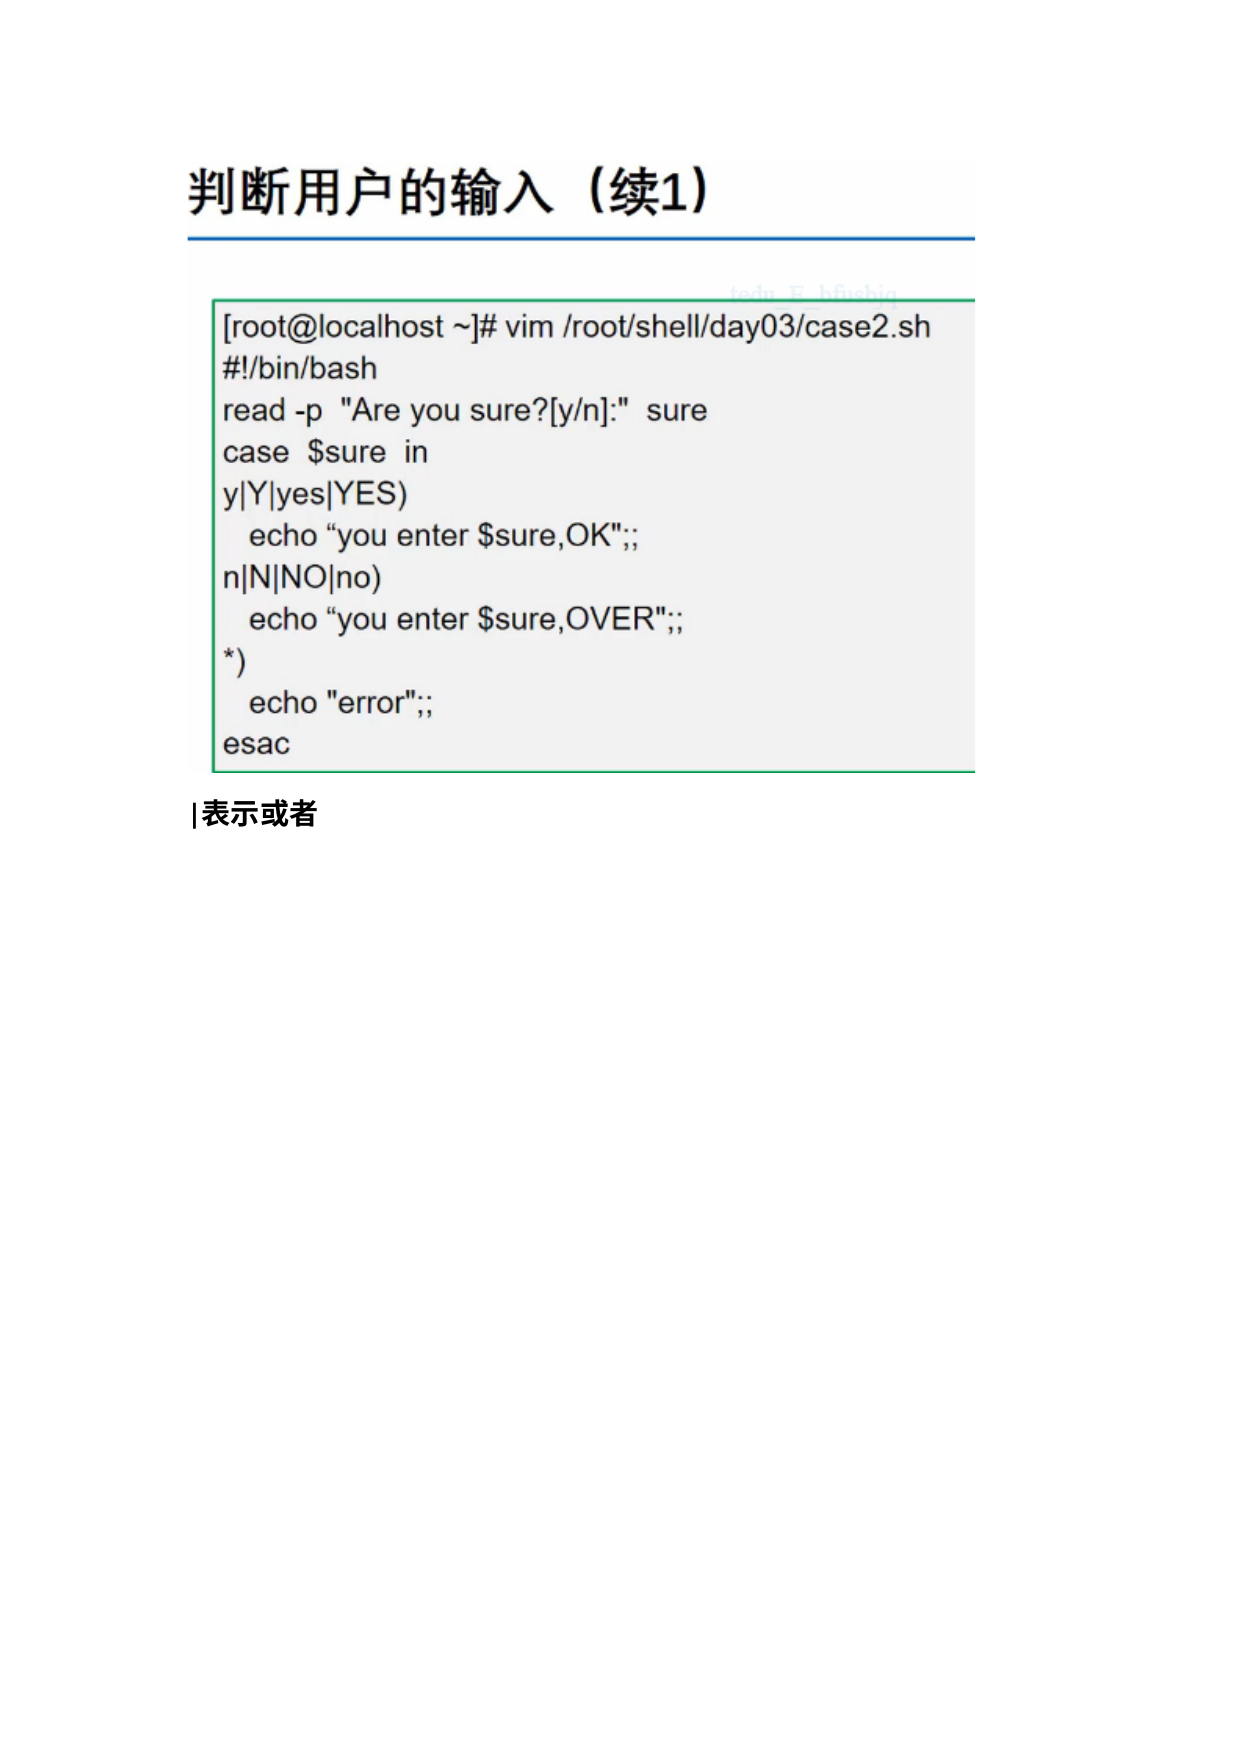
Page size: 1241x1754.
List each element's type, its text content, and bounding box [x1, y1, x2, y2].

list |表示或者 [187, 779, 1053, 844]
picture [187, 162, 976, 773]
